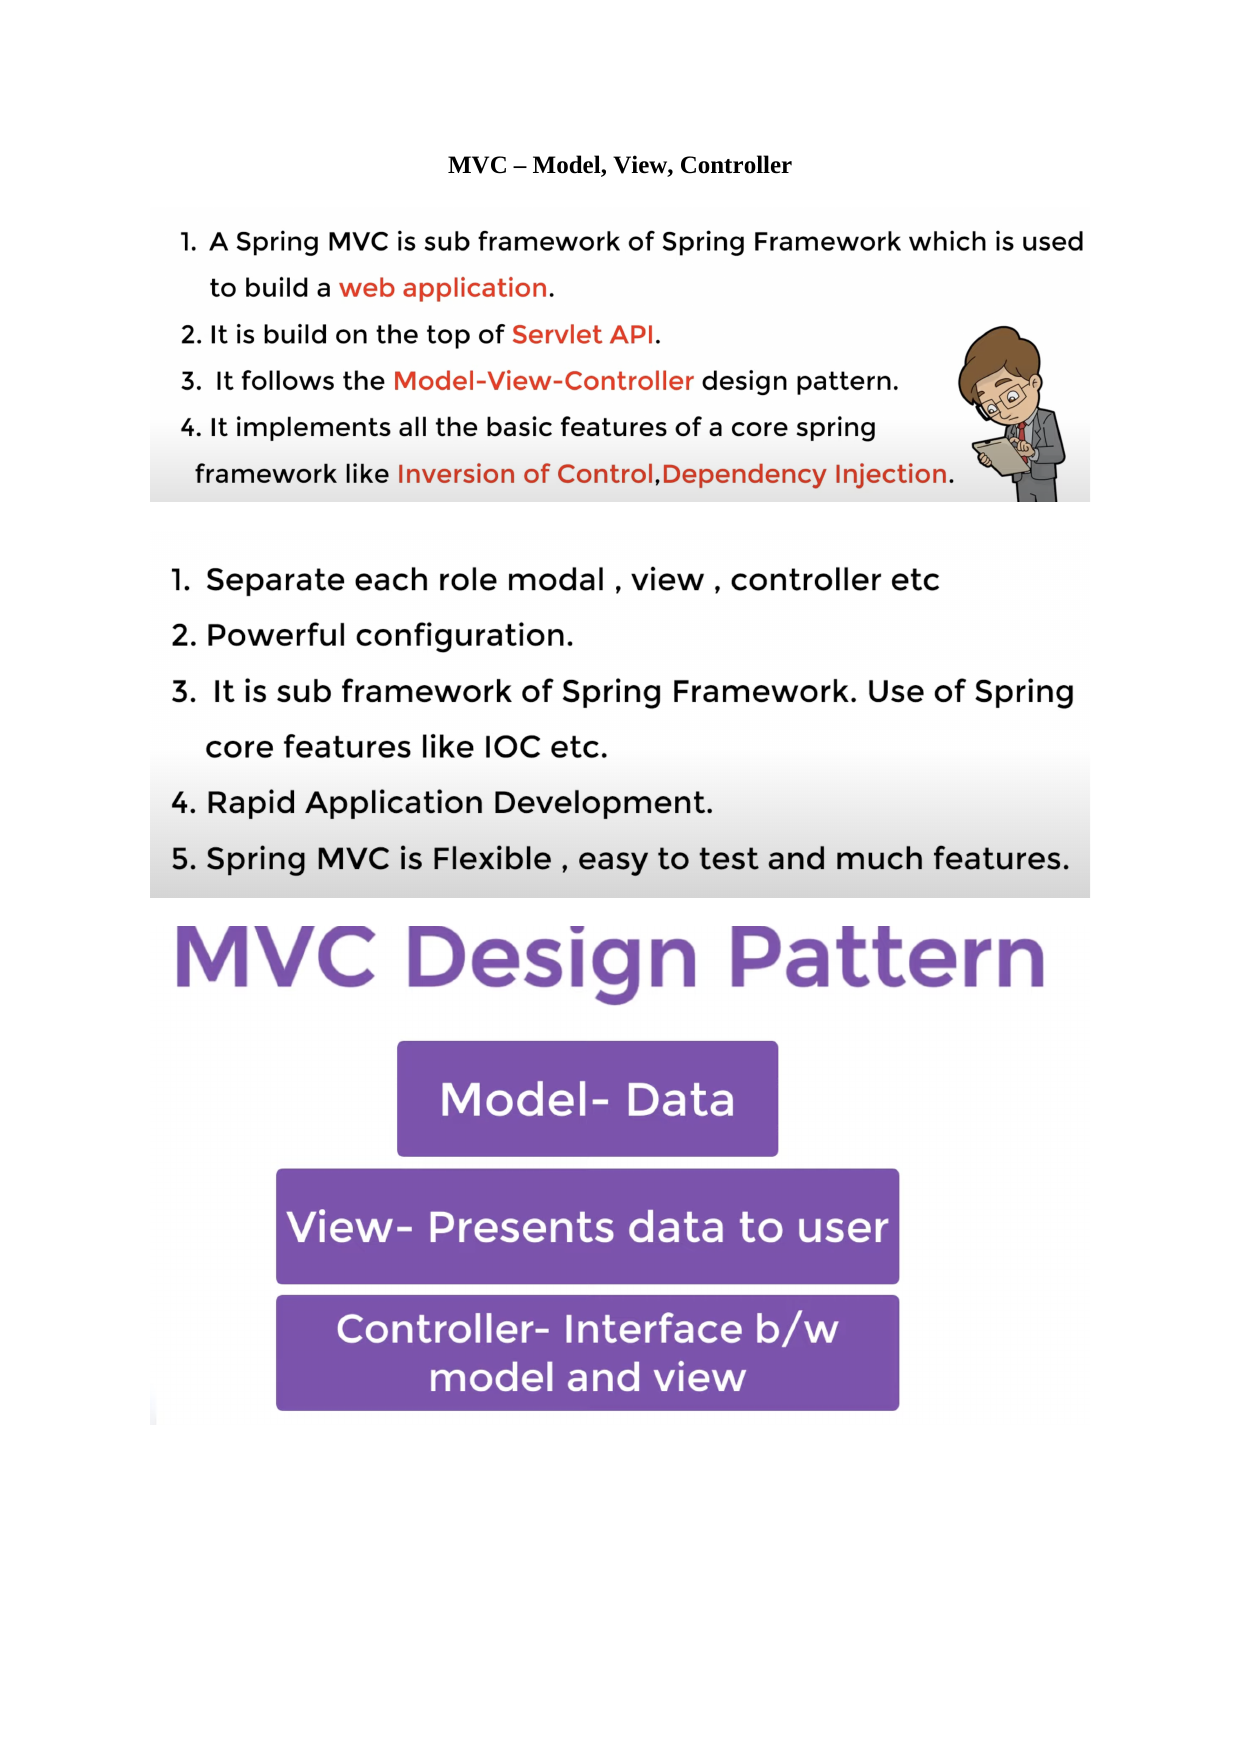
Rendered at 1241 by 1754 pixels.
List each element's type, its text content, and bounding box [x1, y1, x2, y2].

picture [150, 926, 1091, 1425]
picture [150, 531, 1091, 898]
text MVC – Model, View, Controller [150, 150, 1090, 179]
picture [150, 207, 1091, 502]
